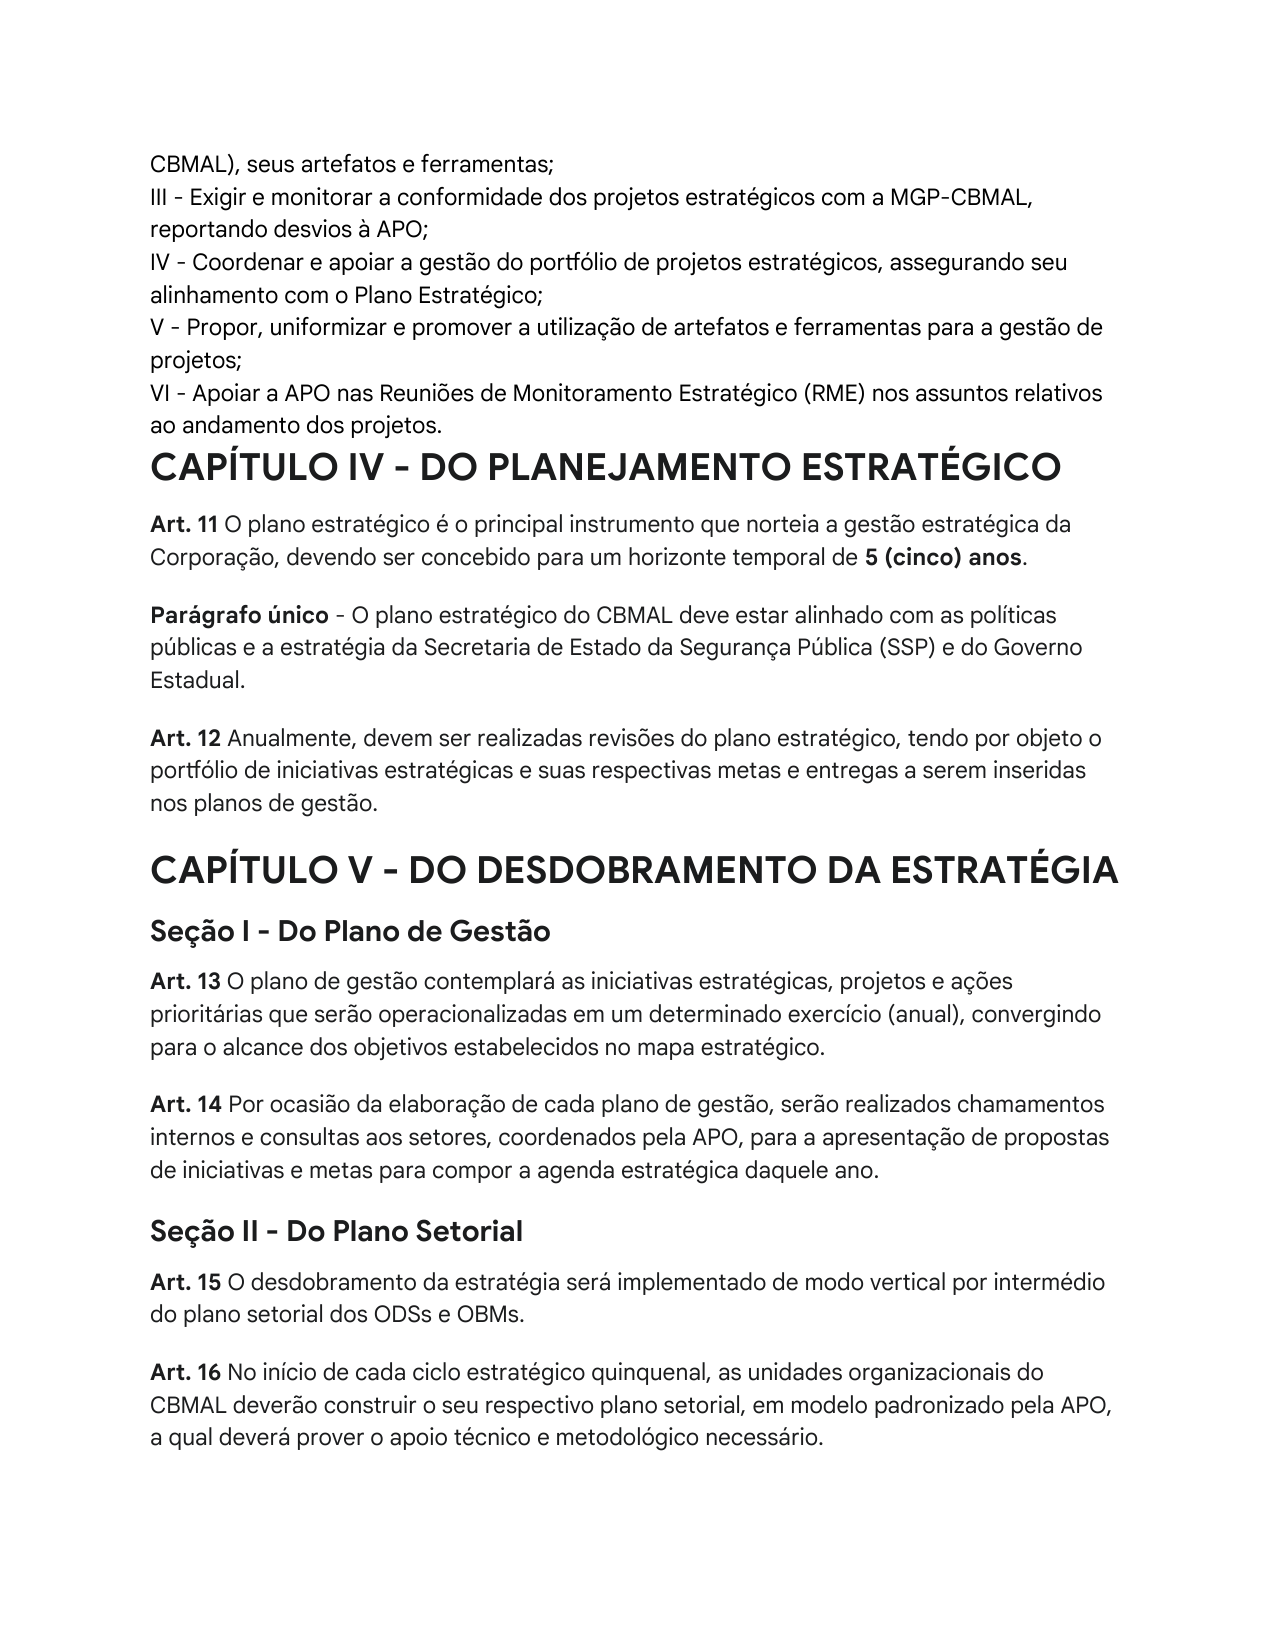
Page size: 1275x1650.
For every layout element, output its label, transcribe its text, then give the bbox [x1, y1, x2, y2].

text Art. 11 O plano estratégico é o principal instrumento que norteia a gestão estratégica da Corporação, devendo ser concebido para um horizonte temporal de 5 (cinco) anos. [150, 510, 1125, 572]
subtitle CAPÍTULO IV - DO PLANEJAMENTO ESTRATÉGICO [150, 444, 1125, 491]
text Art. 13 O plano de gestão contemplará as iniciativas estratégicas, projetos e ações prioritárias que serão operacionalizadas em um determinado exercício (anual), convergindo para o alcance dos objetivos estabelecidos no mapa estratégico. [150, 967, 1125, 1061]
text Art. 12 Anualmente, devem ser realizadas revisões do plano estratégico, tendo por objeto o portfólio de iniciativas estratégicas e suas respectivas metas e entregas a serem inseridas nos planos de gestão. [150, 724, 1125, 818]
text VI - Apoiar a APO nas Reuniões de Monitoramento Estratégico (RME) nos assuntos relativos ao andamento dos projetos. [150, 379, 1125, 440]
text Art. 14 Por ocasião da elaboração de cada plano de gestão, serão realizados chamamentos internos e consultas aos setores, coordenados pela APO, para a apresentação de propostas de iniciativas e metas para compor a agenda estratégica daquele ano. [150, 1090, 1125, 1184]
text Parágrafo único - O plano estratégico do CBMAL deve estar alinhado com as políticas públicas e a estratégia da Secretaria de Estado da Segurança Pública (SSP) e do Governo Estadual. [150, 601, 1125, 695]
text Art. 16 No início de cada ciclo estratégico quinquenal, as unidades organizacionais do CBMAL deverão construir o seu respectivo plano setorial, em modelo padronizado pela APO, a qual deverá prover o apoio técnico e metodológico necessário. [150, 1358, 1125, 1452]
text IV - Coordenar e apoiar a gestão do portfólio de projetos estratégicos, assegurando seu alinhamento com o Plano Estratégico; [150, 248, 1125, 309]
text Art. 15 O desdobramento da estratégia será implementado de modo vertical por intermédio do plano setorial dos ODSs e OBMs. [150, 1268, 1125, 1329]
text III - Exigir e monitorar a conformidade dos projetos estratégicos com a MGP-CBMAL, reportando desvios à APO; [150, 183, 1125, 244]
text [150, 150, 1125, 179]
subtitle Seção II - Do Plano Setorial [150, 1213, 1125, 1250]
subtitle Seção I - Do Plano de Gestão [150, 913, 1125, 950]
subtitle CAPÍTULO V - DO DESDOBRAMENTO DA ESTRATÉGIA [150, 847, 1125, 894]
text V - Propor, uniformizar e promover a utilização de artefatos e ferramentas para a gestão de projetos; [150, 313, 1125, 375]
